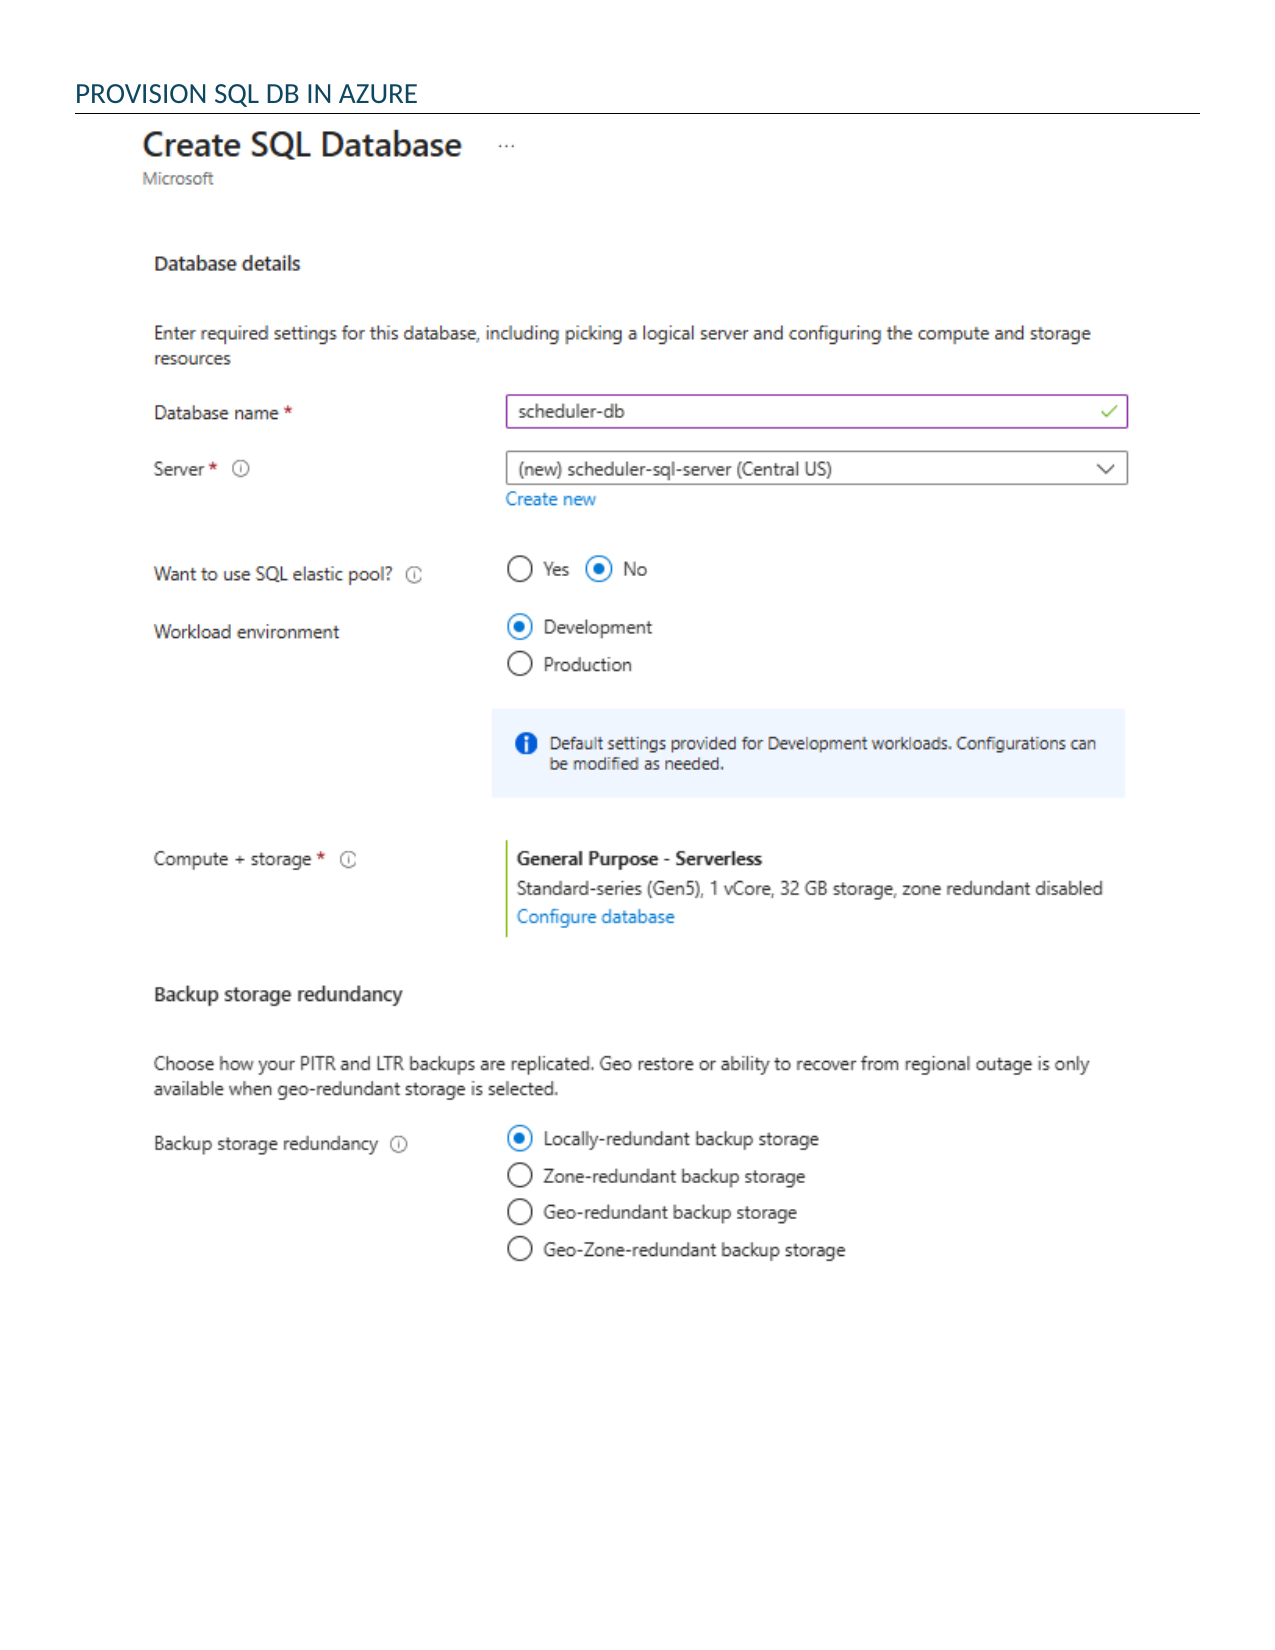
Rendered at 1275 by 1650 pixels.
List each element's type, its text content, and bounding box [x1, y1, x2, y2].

picture [134, 127, 1141, 1316]
subtitle PROVISION SQL DB IN AZURE [75, 75, 1200, 113]
